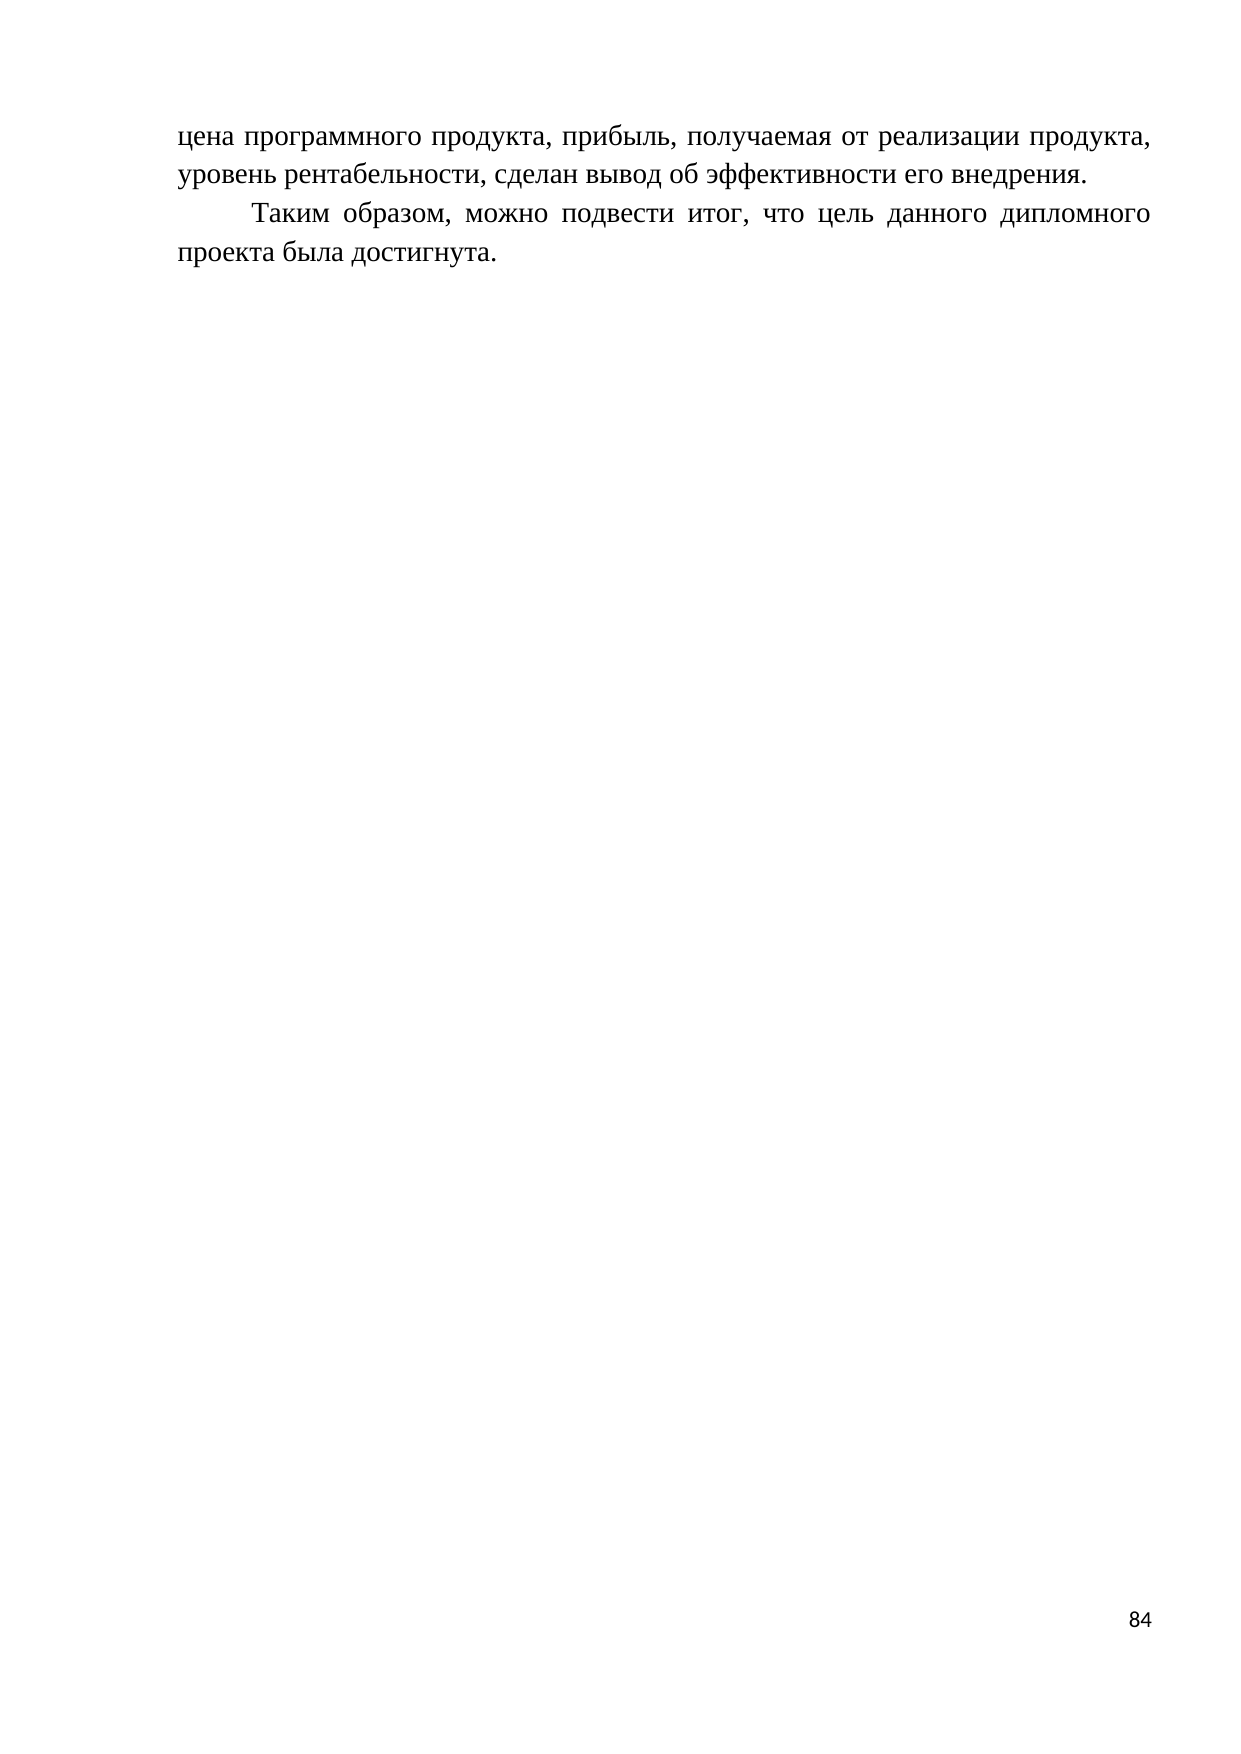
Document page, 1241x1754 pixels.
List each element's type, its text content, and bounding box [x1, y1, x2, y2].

text Таким образом, можно подвести итог, что цель данного дипломного проекта была достигнута. [177, 195, 1152, 267]
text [177, 118, 1152, 190]
